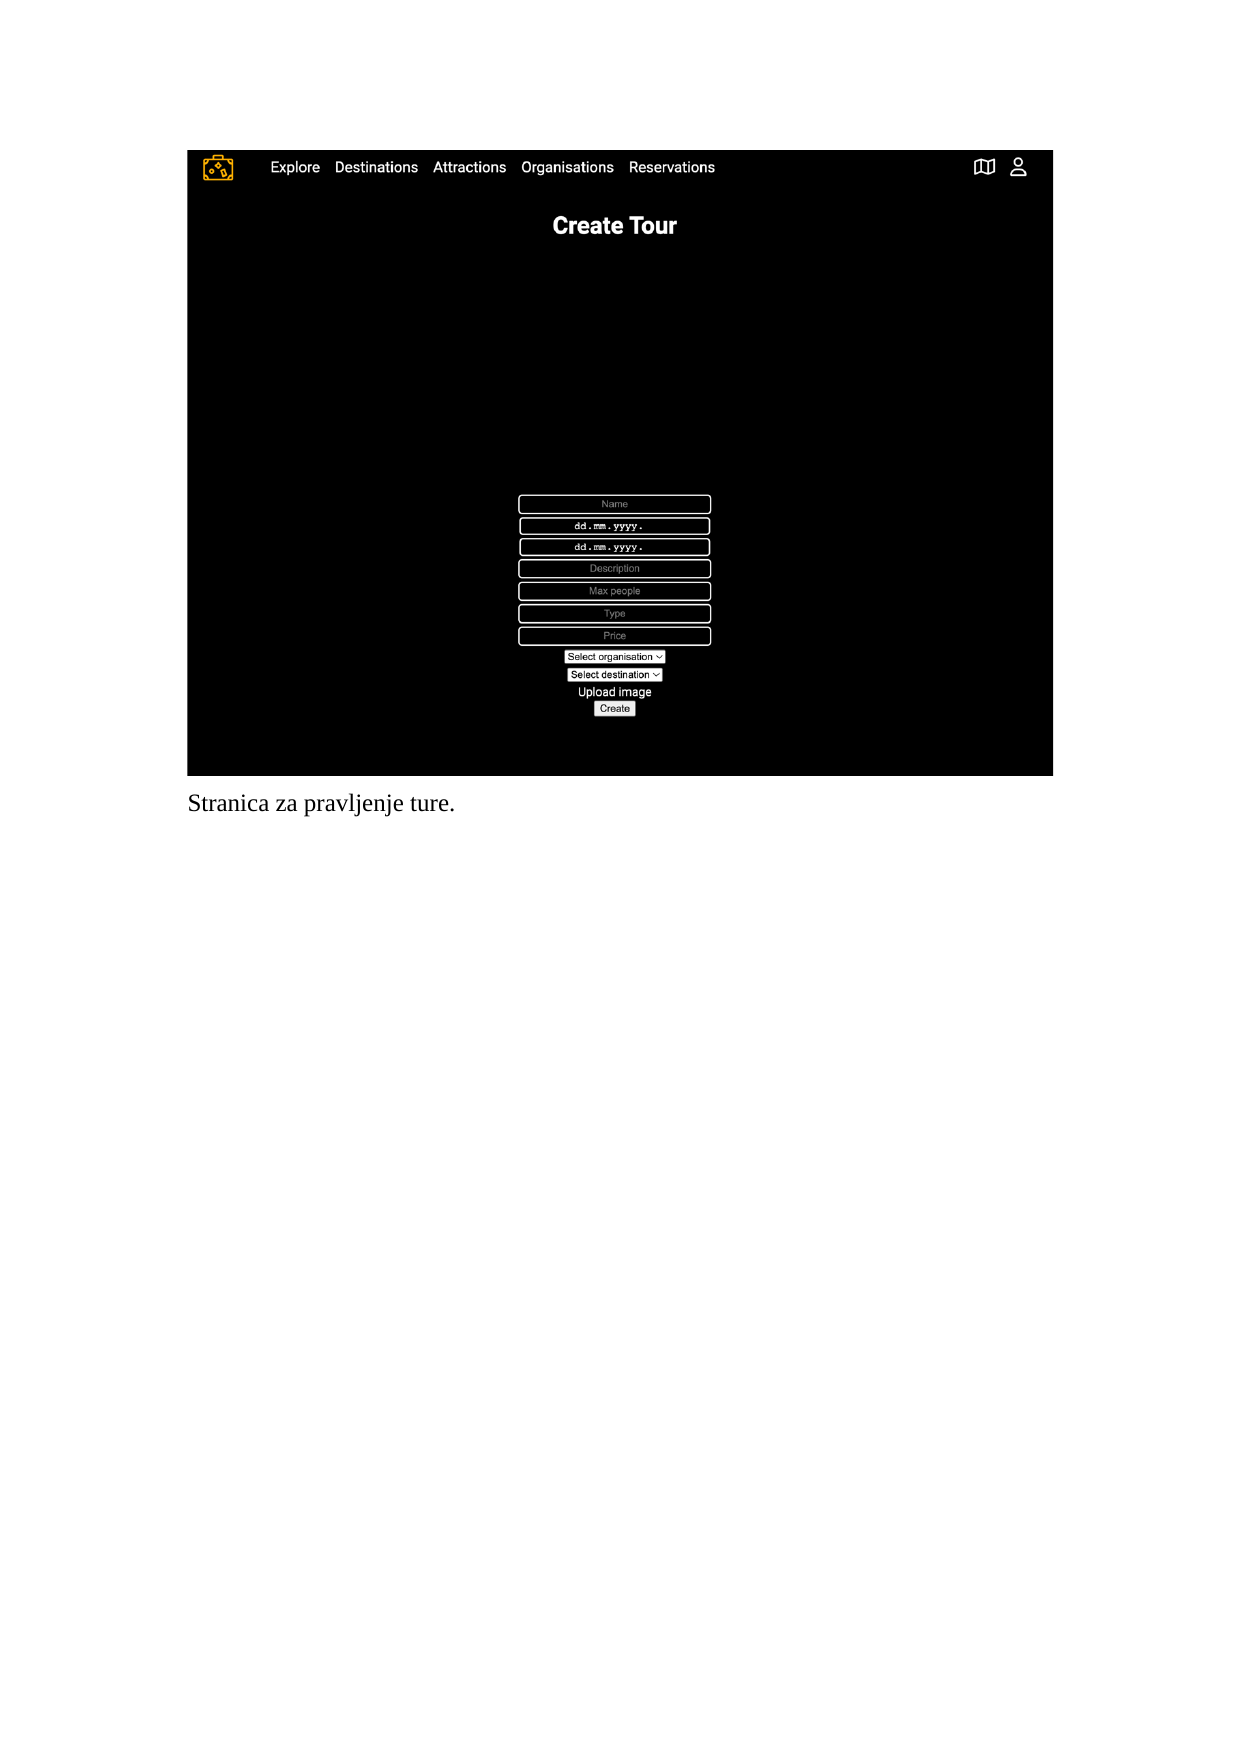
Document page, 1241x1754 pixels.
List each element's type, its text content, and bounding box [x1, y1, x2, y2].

picture [187, 150, 1054, 776]
text Stranica za pravljenje ture. [187, 788, 1053, 817]
